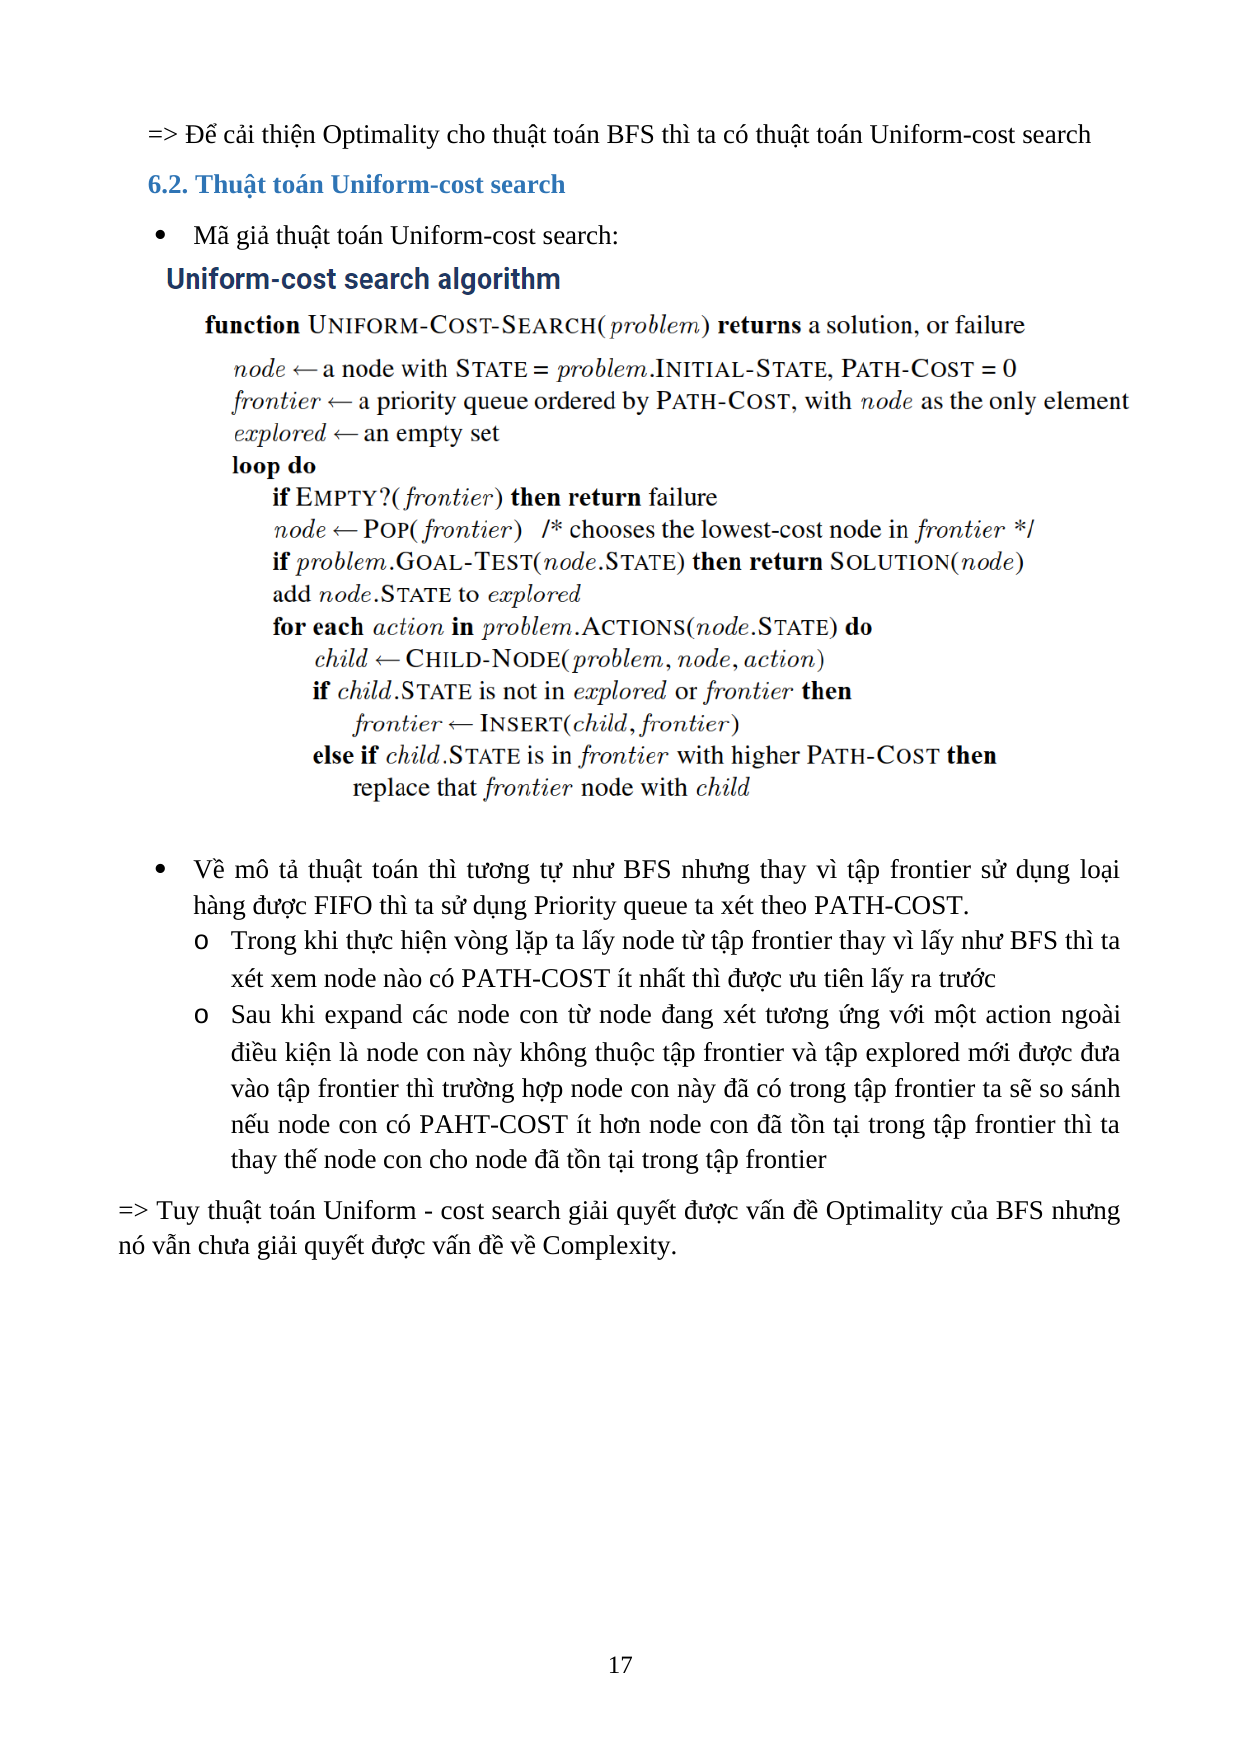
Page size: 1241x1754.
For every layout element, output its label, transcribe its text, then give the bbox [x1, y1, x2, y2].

picture [152, 253, 1157, 808]
list Sau khi expand các node con từ node đang xét tương ứng với một action ngoài điều kiện là node con này không thuộc tập frontier và tập explored mới được đưa vào tập frontier thì trường hợp node con này đã có trong tập frontier ta sẽ so sánh nếu node con có PAHT-COST ít hơn node con đã tồn tại trong tập frontier thì ta thay thế node con cho node đã tồn tại trong tập frontier [193, 998, 1122, 1174]
subtitle 6.2. Thuật toán Uniform-cost search [148, 168, 1122, 199]
list Mã giả thuật toán Uniform-cost search: [156, 219, 1122, 250]
text => Để cải thiện Optimality cho thuật toán BFS thì ta có thuật toán Uniform-cost search [118, 118, 1122, 149]
list Về mô tả thuật toán thì tương tự như BFS nhưng thay vì tập frontier sử dụng loại hàng được FIFO thì ta sử dụng Priority queue ta xét theo PATH-COST. [156, 853, 1122, 920]
list Trong khi thực hiện vòng lặp ta lấy node từ tập frontier thay vì lấy như BFS thì ta xét xem node nào có PATH-COST ít nhất thì được ưu tiên lấy ra trước [193, 924, 1122, 994]
text => Tuy thuật toán Uniform - cost search giải quyết được vấn đề Optimality của BFS nhưng nó vẫn chưa giải quyết được vấn đề về Complexity. [118, 1194, 1122, 1261]
